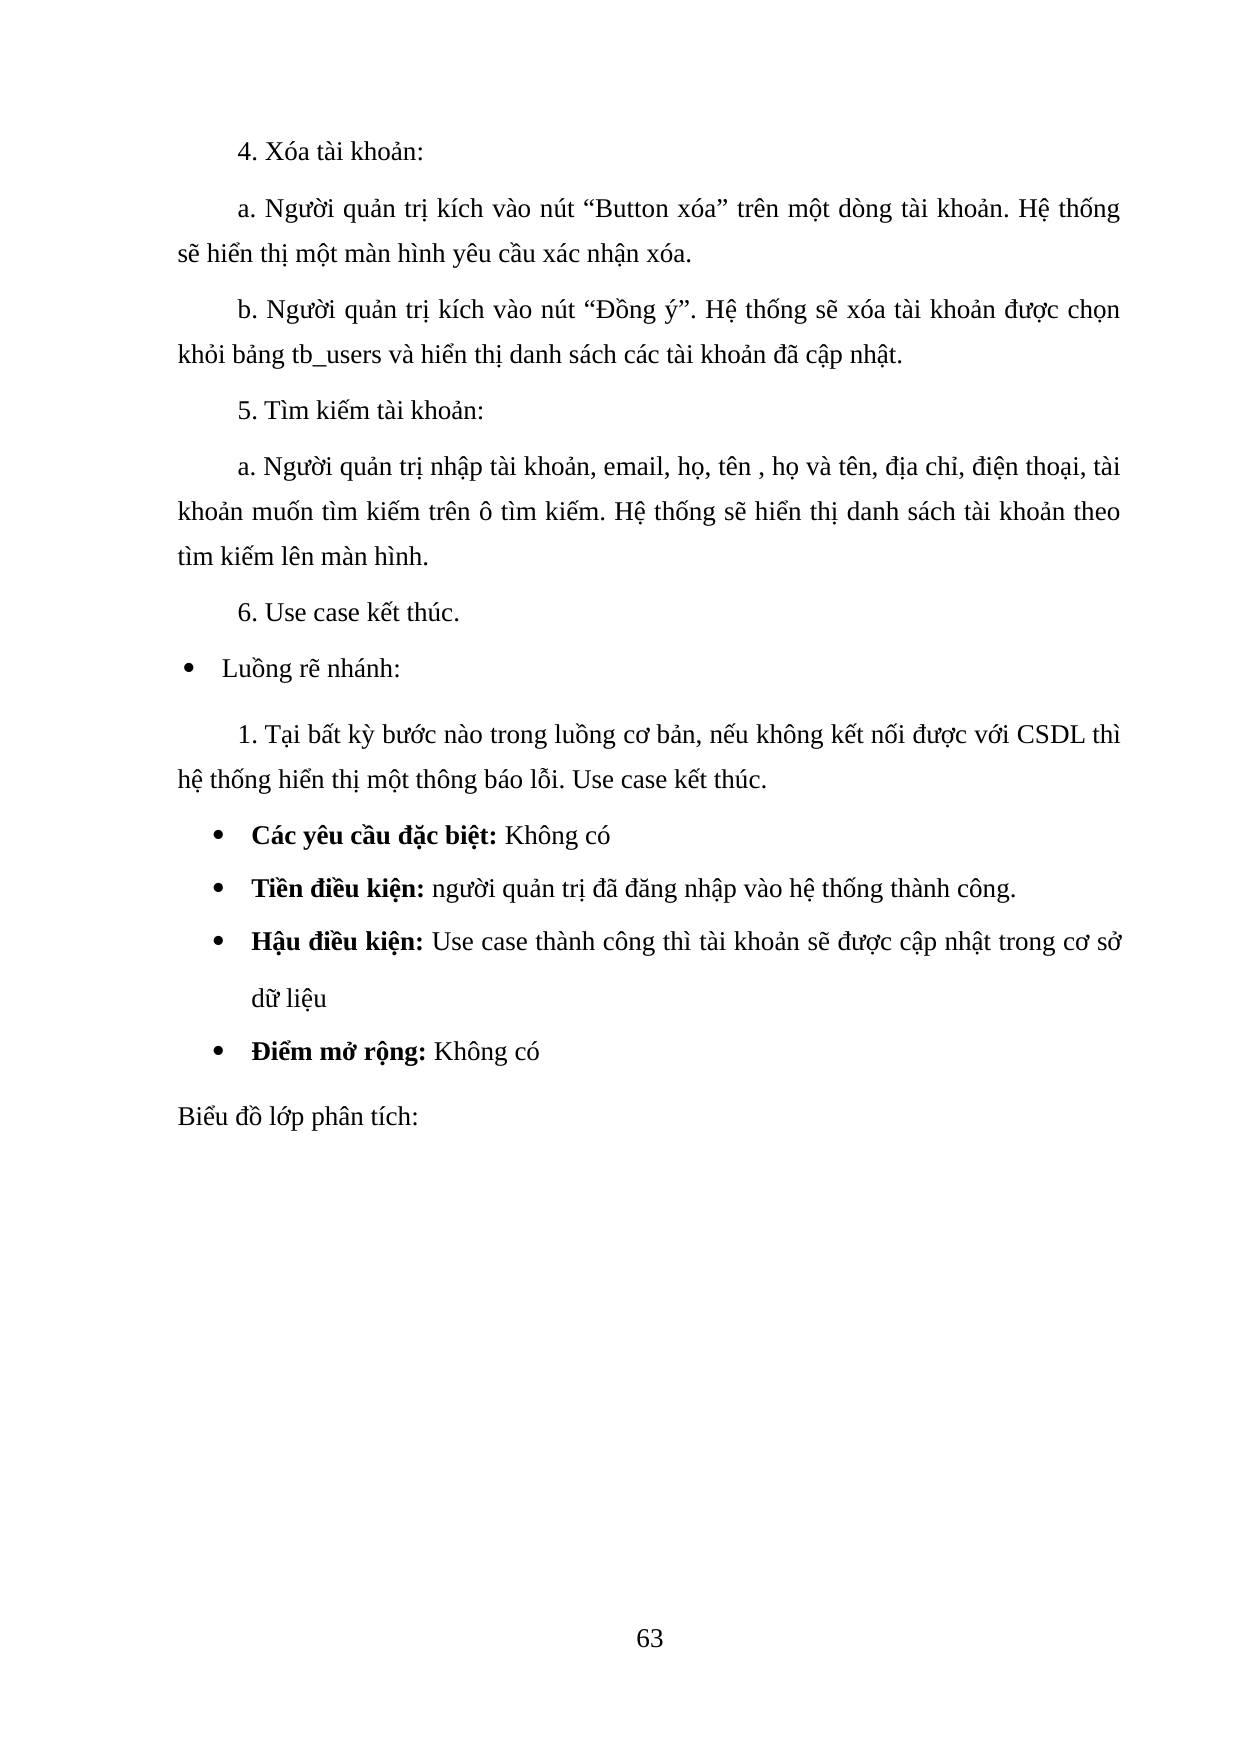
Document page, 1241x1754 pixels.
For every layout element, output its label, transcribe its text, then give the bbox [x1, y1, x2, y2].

text 5. Tìm kiếm tài khoản: [177, 391, 1122, 428]
text 6. Use case kết thúc. [177, 593, 1122, 631]
text Biểu đồ lớp phân tích: [177, 1097, 1122, 1135]
list Các yêu cầu đặc biệt: Không có [213, 816, 1122, 853]
list Hậu điều kiện: Use case thành công thì tài khoản sẽ được cập nhật trong cơ sở dữ liệu [213, 922, 1122, 1016]
text 1. Tại bất kỳ bước nào trong luồng cơ bản, nếu không kết nối được với CSDL thì hệ thống hiển thị một thông báo lỗi. Use case kết thúc. [177, 715, 1122, 797]
text b. Người quản trị kích vào nút “Đồng ý”. Hệ thống sẽ xóa tài khoản được chọn khỏi bảng tb_users và hiển thị danh sách các tài khoản đã cập nhật. [177, 290, 1122, 372]
list Luồng rẽ nhánh: [184, 649, 1122, 687]
list Điểm mở rộng: Không có [213, 1032, 1122, 1069]
list Tiền điều kiện: người quản trị đã đăng nhập vào hệ thống thành công. [213, 869, 1122, 907]
text a. Người quản trị nhập tài khoản, email, họ, tên , họ và tên, địa chỉ, điện thoại, tài khoản muốn tìm kiếm trên ô tìm kiếm. Hệ thống sẽ hiển thị danh sách tài khoản theo tìm kiếm lên màn hình. [177, 447, 1122, 574]
text 4. Xóa tài khoản: [177, 132, 1122, 170]
text a. Người quản trị kích vào nút “Button xóa” trên một dòng tài khoản. Hệ thống sẽ hiển thị một màn hình yêu cầu xác nhận xóa. [177, 188, 1122, 271]
